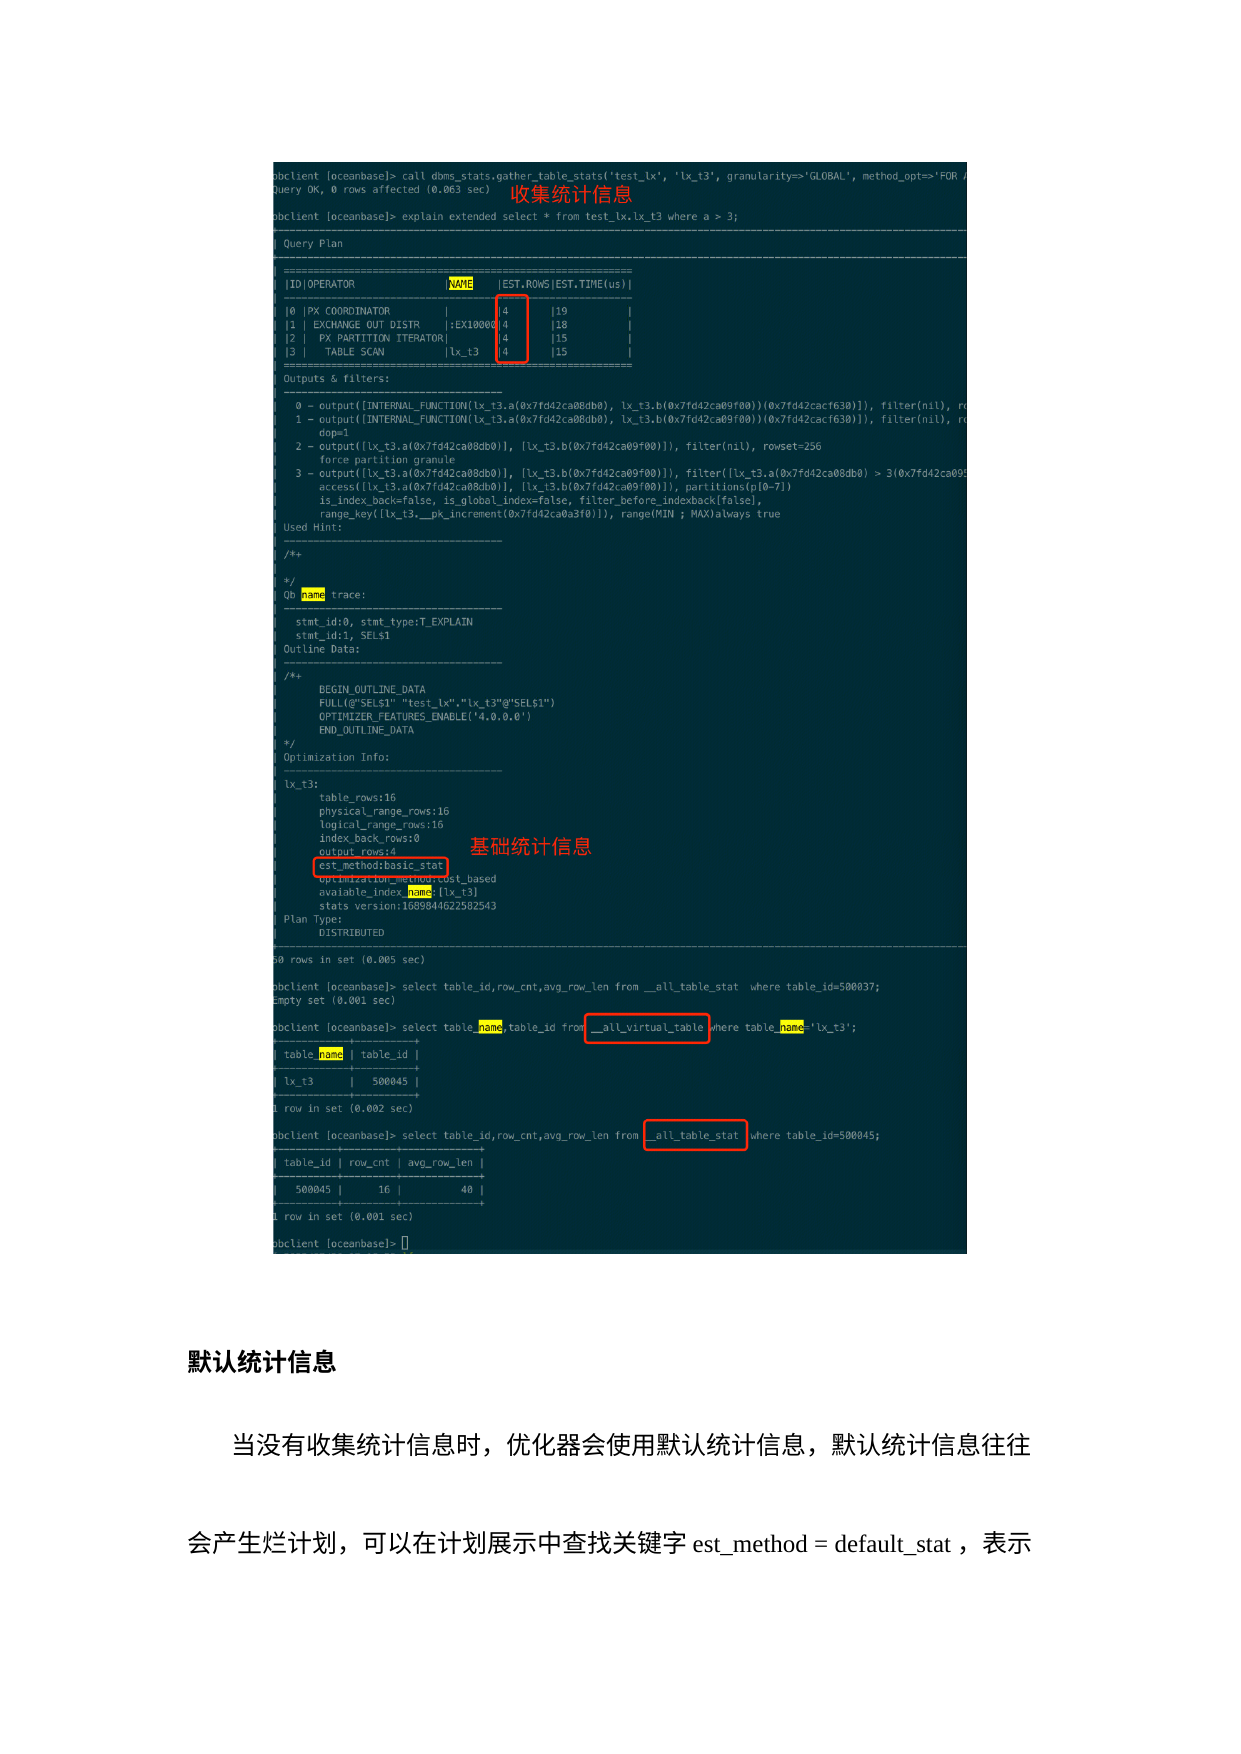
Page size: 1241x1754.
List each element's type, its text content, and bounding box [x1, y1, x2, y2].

picture [617, 187, 630, 203]
picture [385, 415, 394, 422]
subtitle 默认统计信息 [187, 1328, 1053, 1393]
picture [511, 173, 518, 179]
picture [513, 498, 525, 504]
picture [461, 902, 469, 909]
picture [462, 470, 477, 477]
picture [336, 321, 343, 328]
picture [277, 1025, 290, 1030]
picture [471, 837, 488, 855]
picture [841, 1132, 868, 1139]
picture [681, 498, 689, 504]
picture [557, 347, 565, 356]
picture [959, 428, 967, 540]
picture [382, 1077, 391, 1084]
picture [301, 588, 325, 602]
picture [578, 848, 586, 855]
picture [356, 713, 363, 720]
picture [552, 839, 569, 855]
picture [345, 485, 354, 491]
picture [330, 512, 348, 519]
picture [356, 808, 364, 814]
picture [559, 333, 567, 341]
picture [441, 186, 454, 193]
picture [500, 839, 508, 845]
picture [383, 685, 389, 693]
picture [427, 901, 436, 909]
picture [643, 1119, 749, 1151]
picture [408, 885, 431, 898]
picture [531, 185, 550, 203]
picture [474, 1020, 503, 1034]
picture [404, 1025, 413, 1031]
picture [645, 470, 655, 477]
picture [715, 401, 732, 410]
picture [439, 903, 448, 909]
picture [442, 713, 451, 720]
picture [417, 985, 425, 990]
picture [899, 470, 908, 476]
picture [536, 280, 548, 288]
picture [490, 470, 497, 476]
picture [569, 414, 595, 423]
picture [486, 713, 496, 720]
picture [285, 242, 294, 248]
picture [773, 444, 785, 450]
picture [599, 185, 611, 194]
picture [523, 985, 531, 991]
picture [489, 294, 530, 366]
picture [344, 335, 350, 342]
picture [862, 174, 874, 179]
picture [395, 416, 403, 423]
picture [582, 509, 591, 518]
picture [574, 469, 579, 477]
picture [844, 982, 862, 991]
picture [480, 983, 489, 991]
picture [760, 483, 767, 490]
picture [841, 470, 863, 477]
picture [841, 416, 851, 422]
picture [807, 1134, 815, 1139]
picture [963, 411, 967, 423]
picture [507, 1134, 514, 1140]
picture [353, 188, 364, 193]
picture [409, 1161, 424, 1168]
picture [298, 215, 306, 220]
picture [399, 403, 406, 410]
picture [380, 955, 391, 964]
picture [947, 471, 956, 477]
picture [326, 793, 336, 801]
picture [797, 983, 803, 991]
picture [312, 847, 449, 883]
picture [392, 837, 401, 842]
picture [373, 1078, 380, 1085]
picture [512, 700, 519, 706]
picture [644, 483, 651, 491]
picture [403, 687, 413, 693]
picture [309, 1186, 324, 1193]
picture [591, 279, 599, 286]
picture [380, 809, 401, 817]
picture [349, 700, 355, 709]
picture [330, 431, 342, 438]
picture [569, 402, 593, 409]
picture [668, 402, 677, 409]
picture [276, 997, 293, 1004]
picture [829, 469, 838, 477]
picture [349, 997, 364, 1004]
picture [463, 443, 475, 450]
picture [386, 173, 394, 180]
picture [655, 402, 661, 409]
picture [333, 308, 352, 315]
picture [320, 727, 332, 734]
picture [740, 403, 750, 408]
picture [616, 282, 624, 288]
picture [383, 823, 395, 830]
picture [622, 483, 633, 490]
picture [451, 349, 459, 355]
picture [404, 1134, 413, 1139]
picture [319, 685, 324, 693]
picture [474, 321, 489, 328]
picture [309, 633, 316, 639]
picture [404, 713, 415, 720]
picture [273, 254, 294, 260]
picture [557, 499, 565, 504]
picture [273, 1173, 294, 1179]
picture [761, 1023, 767, 1030]
picture [318, 1047, 342, 1061]
picture [420, 1026, 430, 1031]
picture [308, 998, 318, 1004]
picture [752, 1134, 767, 1139]
picture [404, 620, 412, 625]
picture [534, 416, 542, 422]
picture [474, 512, 489, 517]
picture [794, 1132, 803, 1139]
picture [373, 619, 383, 625]
picture [394, 1078, 402, 1083]
picture [385, 713, 395, 720]
picture [375, 348, 383, 355]
picture [351, 1134, 362, 1138]
picture [338, 348, 344, 355]
picture [781, 471, 790, 476]
picture [434, 1161, 448, 1166]
picture [829, 171, 834, 180]
picture [512, 838, 529, 854]
picture [368, 796, 377, 801]
picture [644, 442, 655, 449]
picture [464, 483, 472, 489]
picture [756, 985, 767, 990]
picture [362, 512, 371, 518]
picture [463, 617, 472, 625]
picture [356, 835, 365, 842]
picture [439, 808, 445, 815]
picture [277, 188, 289, 193]
picture [949, 173, 956, 180]
picture [433, 712, 442, 720]
picture [573, 1012, 716, 1044]
picture [474, 483, 483, 490]
picture [282, 1241, 293, 1247]
picture [775, 1019, 804, 1034]
picture [329, 688, 337, 693]
picture [553, 187, 569, 202]
picture [325, 281, 335, 287]
picture [732, 485, 740, 490]
picture [512, 185, 529, 203]
picture [327, 698, 333, 706]
picture [297, 1242, 306, 1247]
picture [598, 485, 608, 490]
picture [557, 510, 566, 515]
picture [443, 618, 452, 625]
picture [728, 512, 738, 517]
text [187, 1411, 1053, 1574]
picture [417, 1134, 428, 1139]
picture [478, 499, 489, 504]
picture [309, 620, 317, 625]
picture [367, 1105, 377, 1112]
picture [273, 1236, 967, 1254]
picture [344, 1025, 356, 1031]
picture [417, 686, 424, 693]
picture [449, 276, 472, 289]
picture [843, 401, 853, 409]
picture [327, 755, 335, 760]
picture [450, 1134, 457, 1140]
picture [300, 1186, 306, 1193]
picture [669, 213, 676, 220]
picture [622, 471, 631, 477]
picture [491, 843, 500, 854]
picture [344, 1242, 356, 1247]
picture [717, 416, 731, 422]
picture [318, 279, 324, 287]
picture [334, 837, 342, 842]
